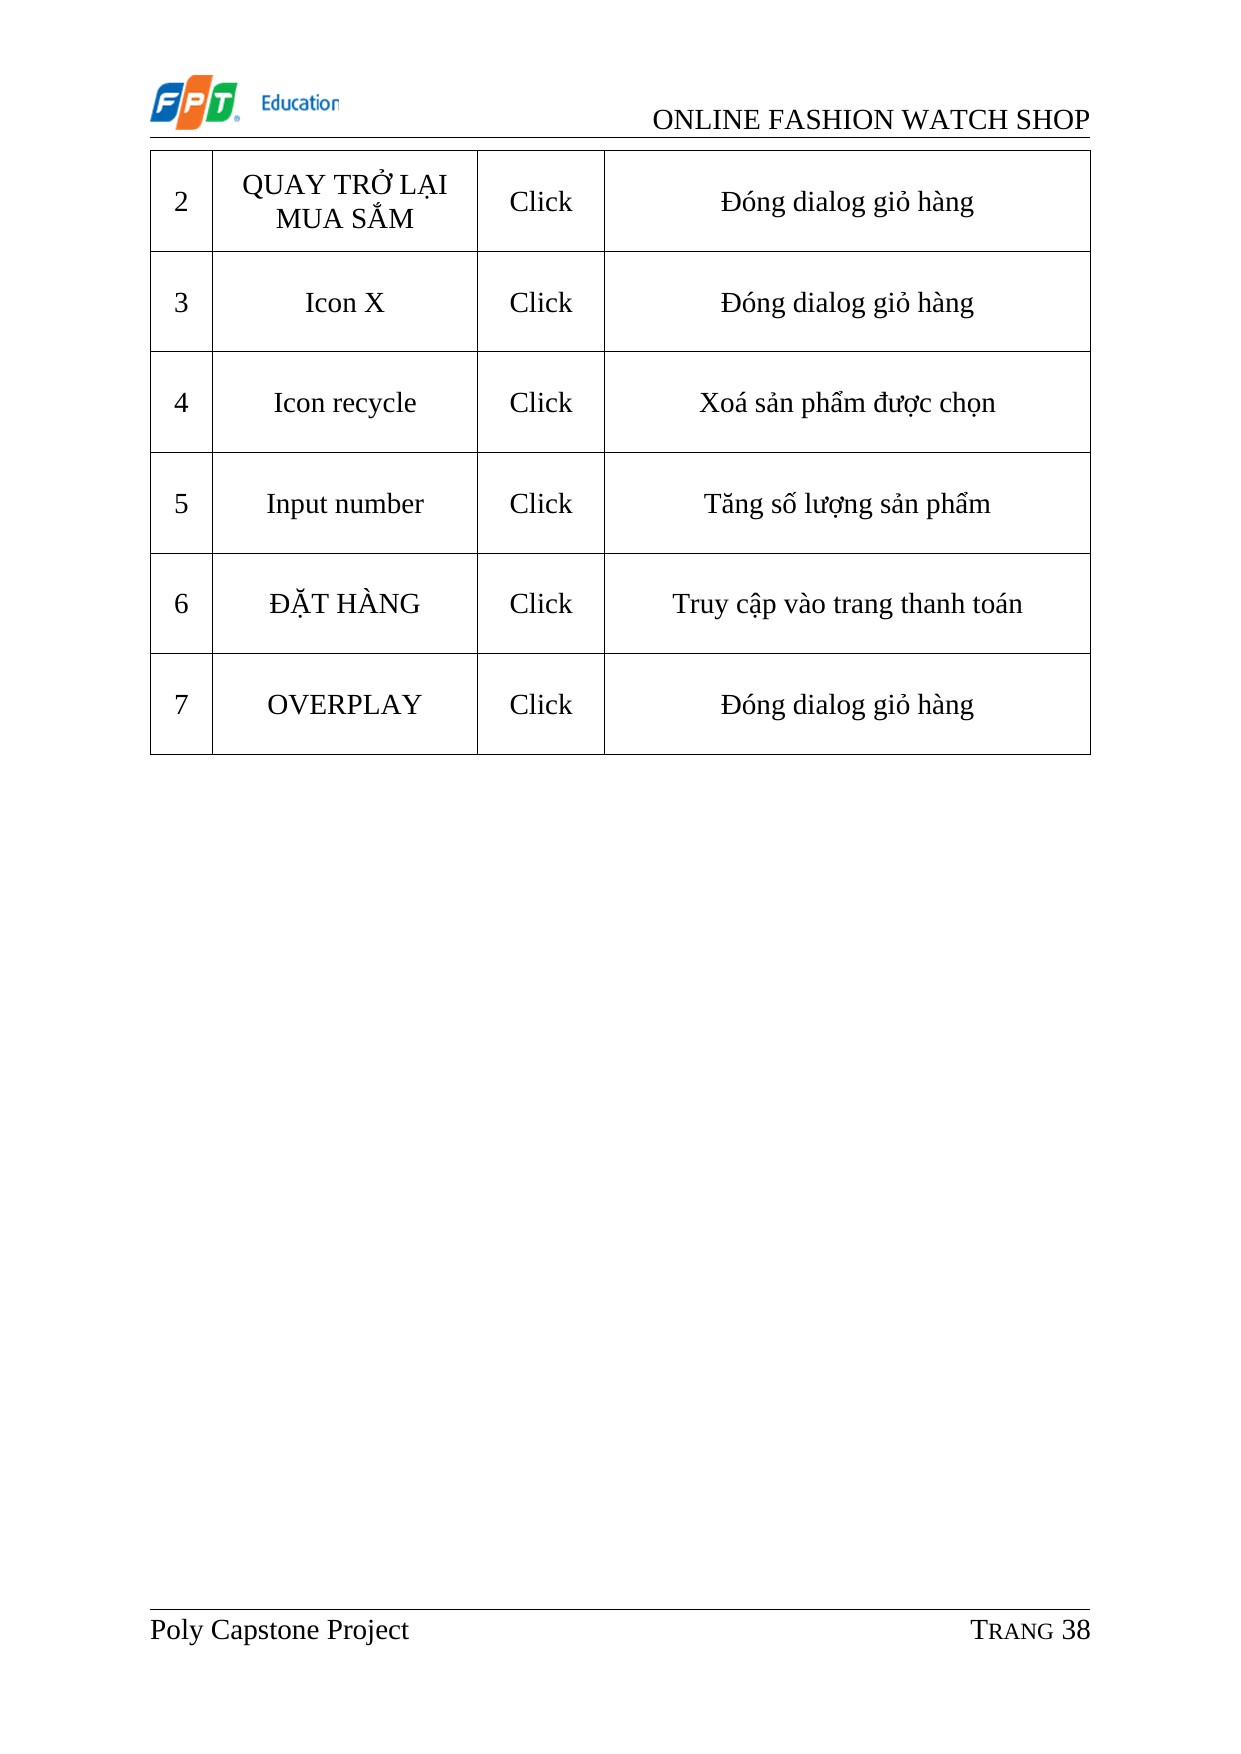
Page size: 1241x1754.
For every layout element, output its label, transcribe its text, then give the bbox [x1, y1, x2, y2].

table_cell Truy cập vào trang thanh toán [605, 554, 1090, 653]
table_cell 3 [151, 252, 212, 351]
table_cell Đóng dialog giỏ hàng [605, 151, 1090, 251]
table_cell 5 [151, 453, 212, 552]
table_cell Input number [213, 453, 477, 552]
table_cell Click [478, 654, 604, 754]
table_cell Click [478, 252, 604, 351]
table_cell Icon recycle [213, 352, 477, 452]
table_cell QUAY TRỞ LẠI MUA SẮM [213, 151, 477, 251]
table_cell OVERPLAY [213, 654, 477, 754]
table_cell Click [478, 352, 604, 452]
table_cell 2 [151, 151, 212, 251]
table_cell Click [478, 453, 604, 552]
table_cell 7 [151, 654, 212, 754]
table_cell 4 [151, 352, 212, 452]
picture [150, 75, 339, 130]
table_cell ĐẶT HÀNG [213, 554, 477, 653]
table_cell Tăng số lượng sản phẩm [605, 453, 1090, 552]
table_cell Icon X [213, 252, 477, 351]
table_cell Click [478, 554, 604, 653]
table_cell 6 [151, 554, 212, 653]
table_cell Click [478, 151, 604, 251]
table_cell Xoá sản phẩm được chọn [605, 352, 1090, 452]
table_cell Đóng dialog giỏ hàng [605, 252, 1090, 351]
table_cell Đóng dialog giỏ hàng [605, 654, 1090, 754]
